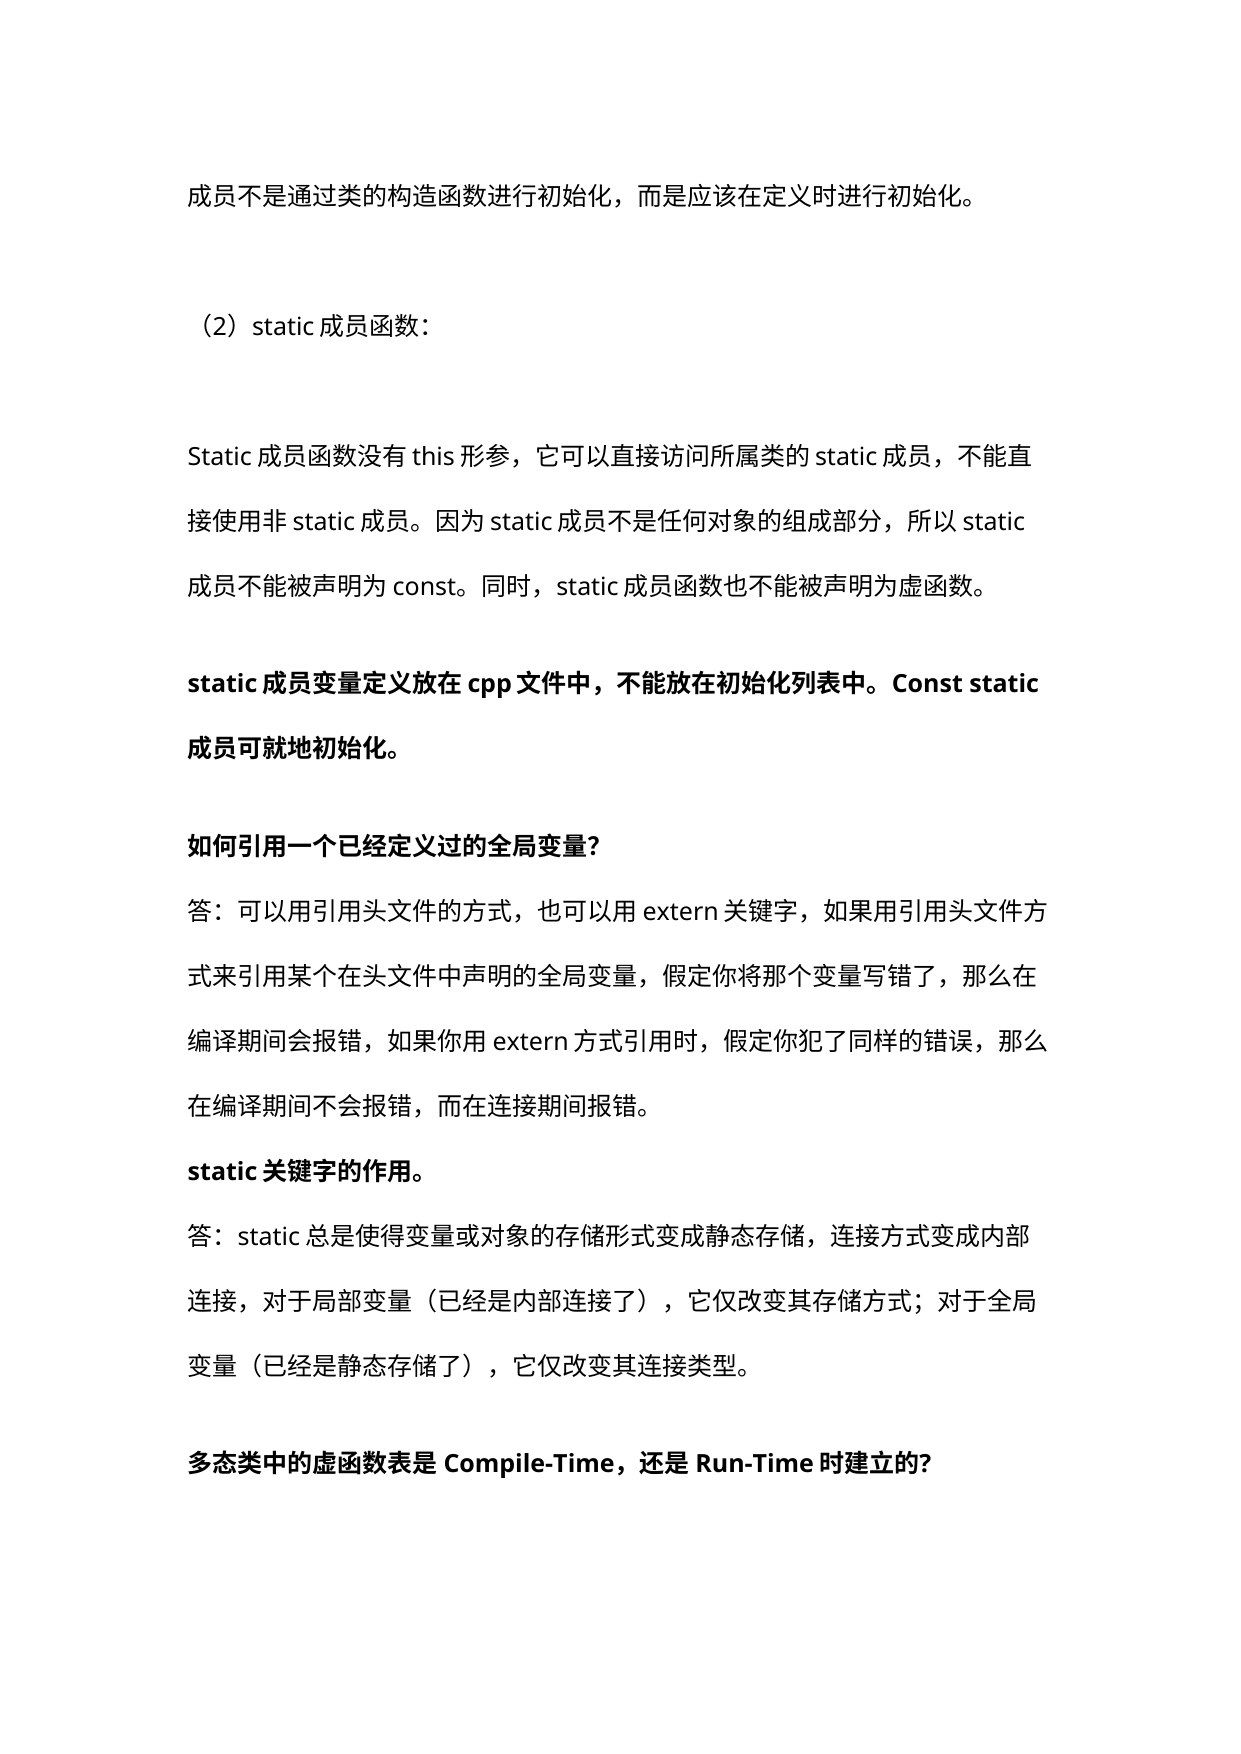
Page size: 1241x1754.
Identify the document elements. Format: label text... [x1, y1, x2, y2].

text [187, 162, 1053, 617]
text 答：可以用引用头文件的方式，也可以用extern关键字，如果用引用头文件方式来引用某个在头文件中声明的全局变量，假定你将那个变量写错了，那么在编译期间会报错，如果你用extern方式引用时，假定你犯了同样的错误，那么在编译期间不会报错，而在连接期间报错。 [187, 877, 1053, 1137]
text 如何引用一个已经定义过的全局变量？ [187, 812, 1053, 877]
text static关键字的作用。 [187, 1137, 1053, 1202]
text 答：static总是使得变量或对象的存储形式变成静态存储，连接方式变成内部连接，对于局部变量（已经是内部连接了），它仅改变其存储方式；对于全局变量（已经是静态存储了），它仅改变其连接类型。 [187, 1202, 1053, 1397]
text 多态类中的虚函数表是 Compile-Time，还是 Run-Time时建立的? [187, 1429, 1053, 1494]
text static成员变量定义放在cpp文件中，不能放在初始化列表中。Const static成员可就地初始化。 [187, 649, 1053, 779]
